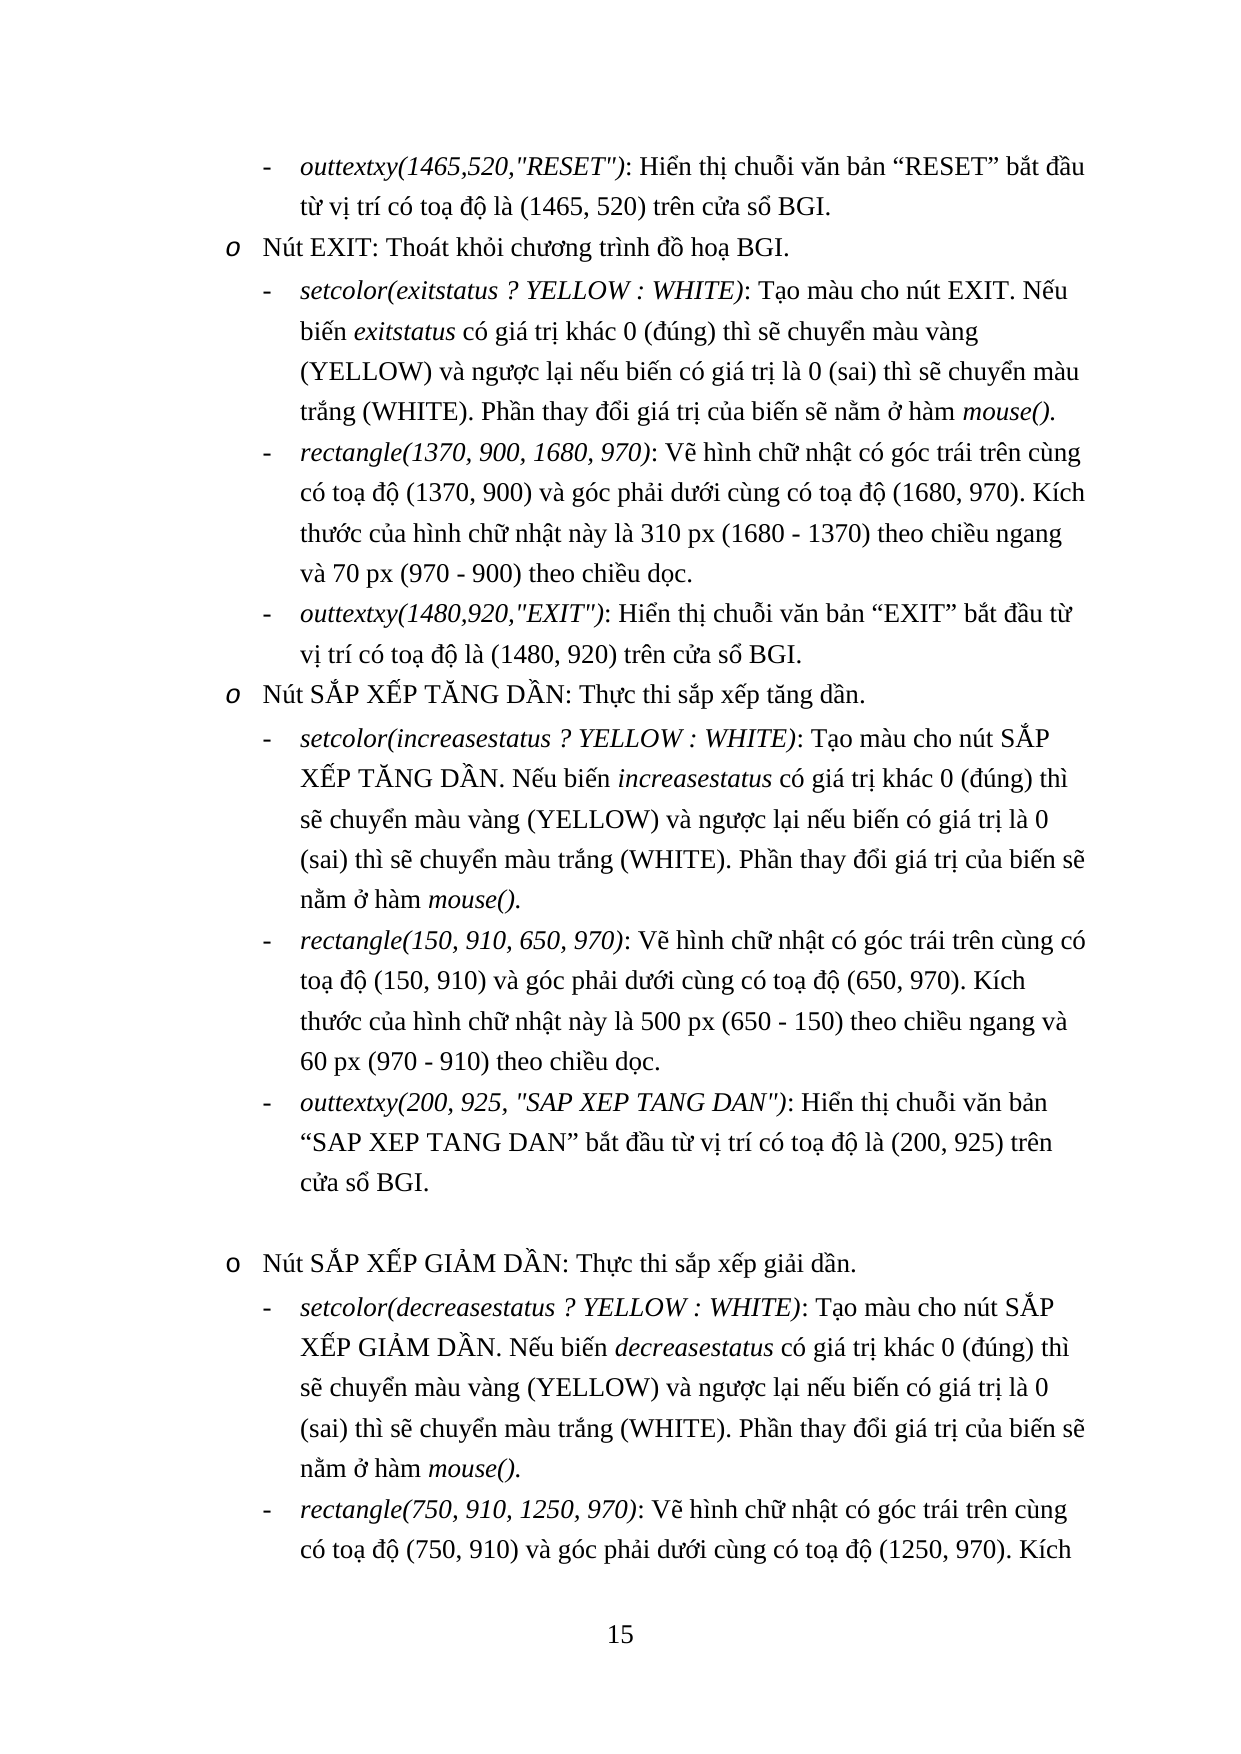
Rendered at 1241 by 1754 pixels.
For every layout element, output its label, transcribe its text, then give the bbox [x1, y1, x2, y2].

list outtextxy(1480,920,"EXIT"): Hiển thị chuỗi văn bản “EXIT” bắt đầu từ vị trí có toạ độ là (1480, 920) trên cửa sổ BGI. [262, 598, 1090, 669]
list rectangle(150, 910, 650, 970): Vẽ hình chữ nhật có góc trái trên cùng có toạ độ (150, 910) và góc phải dưới cùng có toạ độ (650, 970). Kích thước của hình chữ nhật này là 500 px (650 - 150) theo chiều ngang và 60 px (970 - 910) theo chiều dọc. [262, 924, 1090, 1076]
list setcolor(decreasestatus ? YELLOW : WHITE): Tạo màu cho nút SẮP XẾP GIẢM DẦN. Nếu biến decreasestatus có giá trị khác 0 (đúng) thì sẽ chuyển màu vàng (YELLOW) và ngược lại nếu biến có giá trị là 0 (sai) thì sẽ chuyển màu trắng (WHITE). Phần thay đổi giá trị của biến sẽ nằm ở hàm mouse(). [262, 1291, 1090, 1483]
list setcolor(increasestatus ? YELLOW : WHITE): Tạo màu cho nút SẮP XẾP TĂNG DẦN. Nếu biến increasestatus có giá trị khác 0 (đúng) thì sẽ chuyển màu vàng (YELLOW) và ngược lại nếu biến có giá trị là 0 (sai) thì sẽ chuyển màu trắng (WHITE). Phần thay đổi giá trị của biến sẽ nằm ở hàm mouse(). [262, 722, 1090, 915]
list Nút EXIT: Thoát khỏi chương trình đồ hoạ BGI. [225, 231, 1090, 264]
list setcolor(exitstatus ? YELLOW : WHITE): Tạo màu cho nút EXIT. Nếu biến exitstatus có giá trị khác 0 (đúng) thì sẽ chuyển màu vàng (YELLOW) và ngược lại nếu biến có giá trị là 0 (sai) thì sẽ chuyển màu trắng (WHITE). Phần thay đổi giá trị của biến sẽ nằm ở hàm mouse(). [262, 274, 1090, 427]
list rectangle(1370, 900, 1680, 970): Vẽ hình chữ nhật có góc trái trên cùng có toạ độ (1370, 900) và góc phải dưới cùng có toạ độ (1680, 970). Kích thước của hình chữ nhật này là 310 px (1680 - 1370) theo chiều ngang và 70 px (970 - 900) theo chiều dọc. [262, 436, 1090, 588]
list outtextxy(1465,520,"RESET"): Hiển thị chuỗi văn bản “RESET” bắt đầu từ vị trí có toạ độ là (1465, 520) trên cửa sổ BGI. [262, 150, 1090, 222]
list Nút SẮP XẾP TĂNG DẦN: Thực thi sắp xếp tăng dần. [225, 678, 1090, 712]
list outtextxy(200, 925, "SAP XEP TANG DAN"): Hiển thị chuỗi văn bản “SAP XEP TANG DAN” bắt đầu từ vị trí có toạ độ là (200, 925) trên cửa sổ BGI. [262, 1086, 1090, 1198]
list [262, 1493, 1090, 1564]
list Nút SẮP XẾP GIẢM DẦN: Thực thi sắp xếp giải dần. [225, 1247, 1090, 1281]
